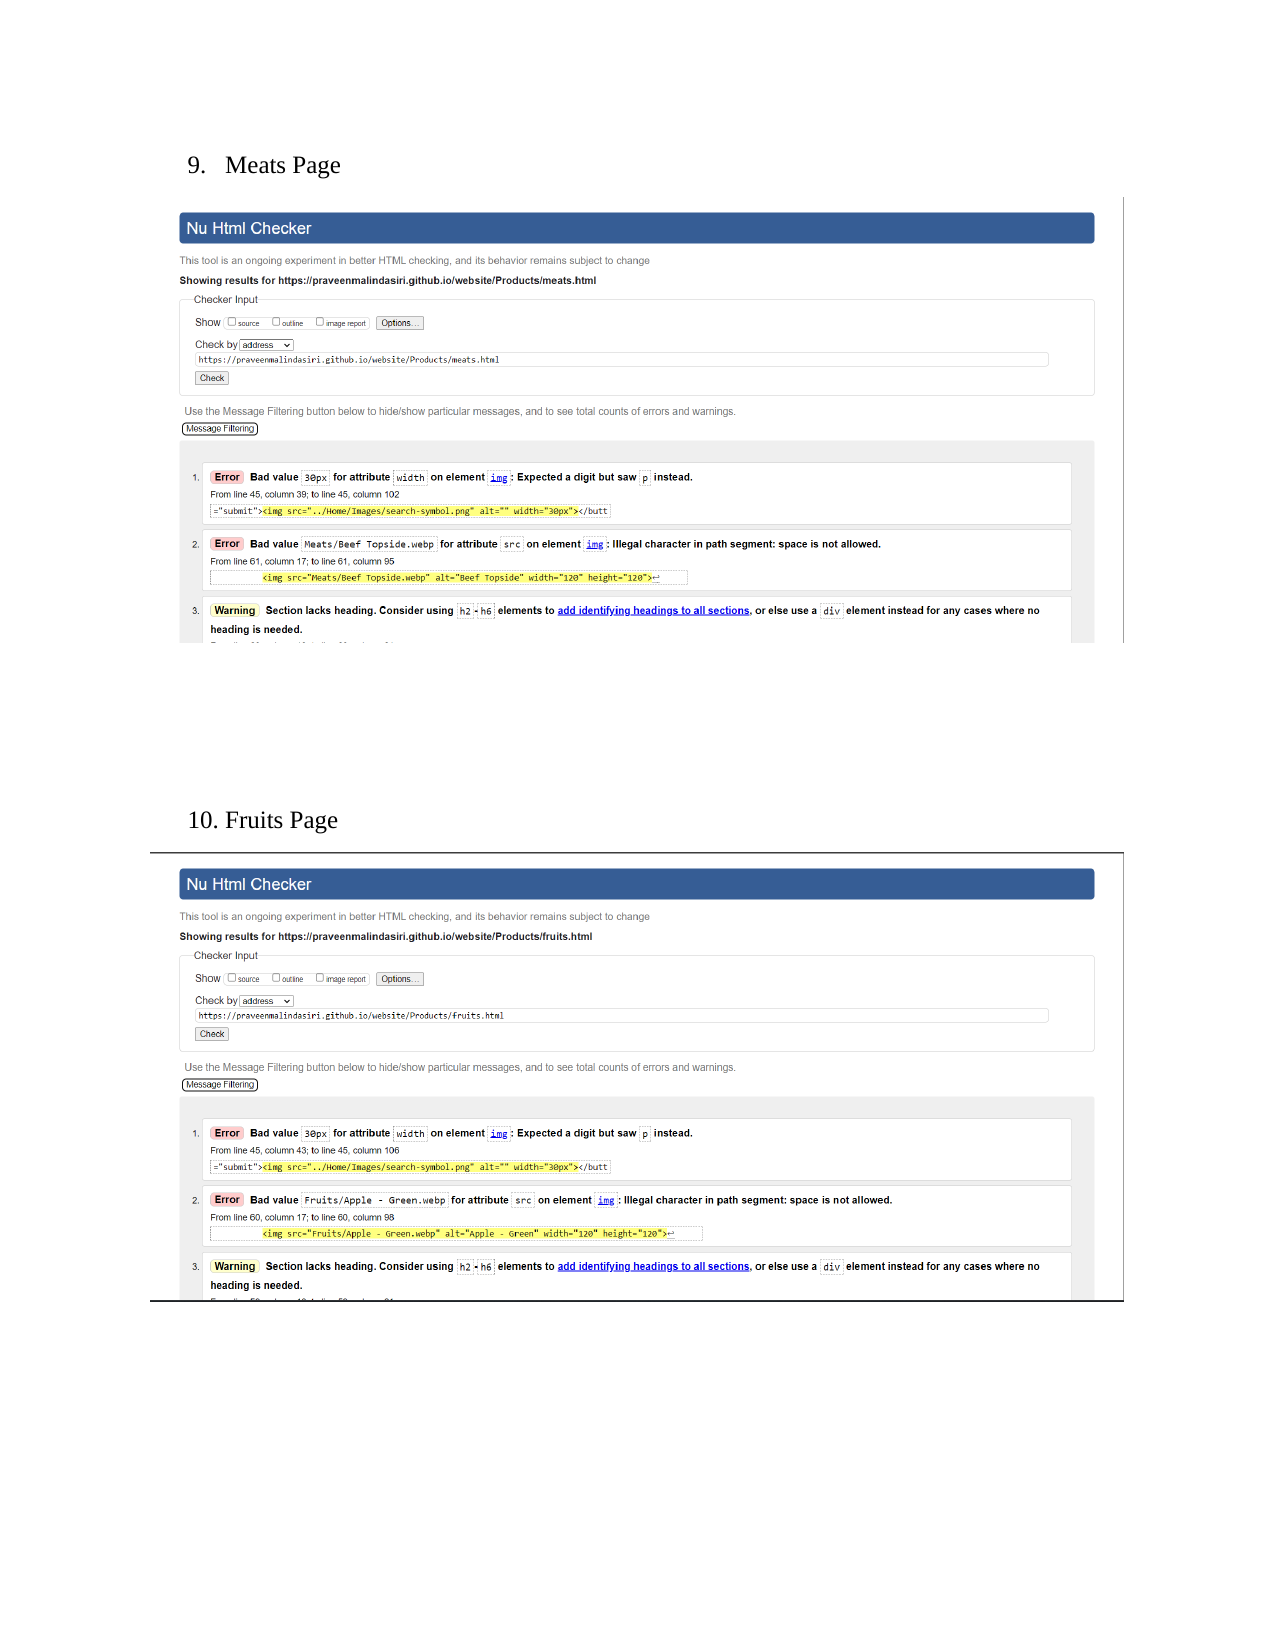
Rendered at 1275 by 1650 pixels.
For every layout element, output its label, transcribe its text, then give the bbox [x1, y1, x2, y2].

picture [150, 852, 1124, 1302]
list Fruits Page [187, 805, 1125, 834]
picture [150, 197, 1124, 643]
list Meats Page [187, 150, 1125, 179]
